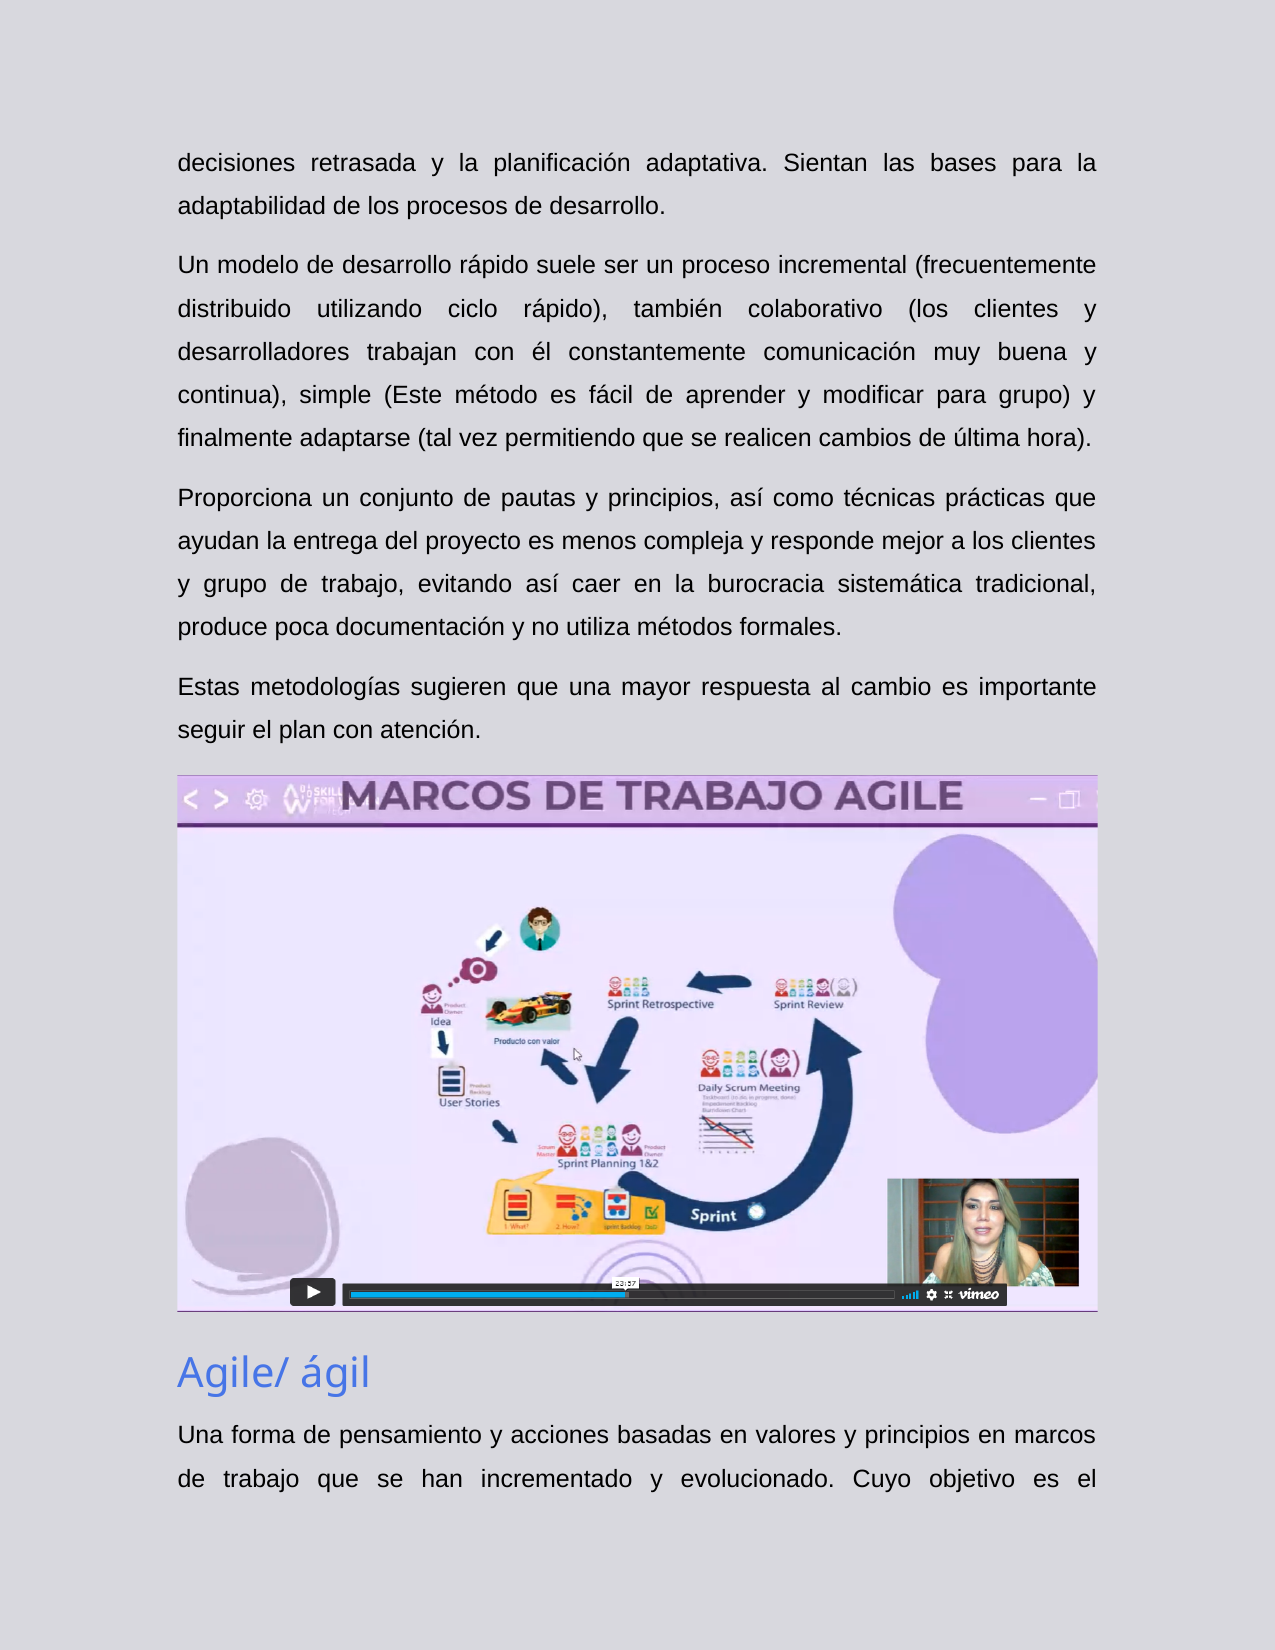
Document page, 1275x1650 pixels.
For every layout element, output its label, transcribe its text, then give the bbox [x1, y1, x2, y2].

text Un modelo de desarrollo rápido suele ser un proceso incremental (frecuentemente distribuido utilizando ciclo rápido), también colaborativo (los clientes y desarrolladores trabajan con él constantemente comunicación muy buena y continua), simple (Este método es fácil de aprender y modificar para grupo) y finalmente adaptarse (tal vez permitiendo que se realicen cambios de última hora). [177, 251, 1098, 452]
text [177, 148, 1098, 219]
text Estas metodologías sugieren que una mayor respuesta al cambio es importante seguir el plan con atención. [177, 672, 1098, 744]
text Agile/ ágil [177, 1342, 1098, 1399]
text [177, 1420, 1098, 1492]
text Proporciona un conjunto de pautas y principios, así como técnicas prácticas que ayudan la entrega del proyecto es menos compleja y responde mejor a los clientes y grupo de trabajo, evitando así caer en la burocracia sistemática tradicional, produce poca documentación y no utiliza métodos formales. [177, 483, 1098, 641]
